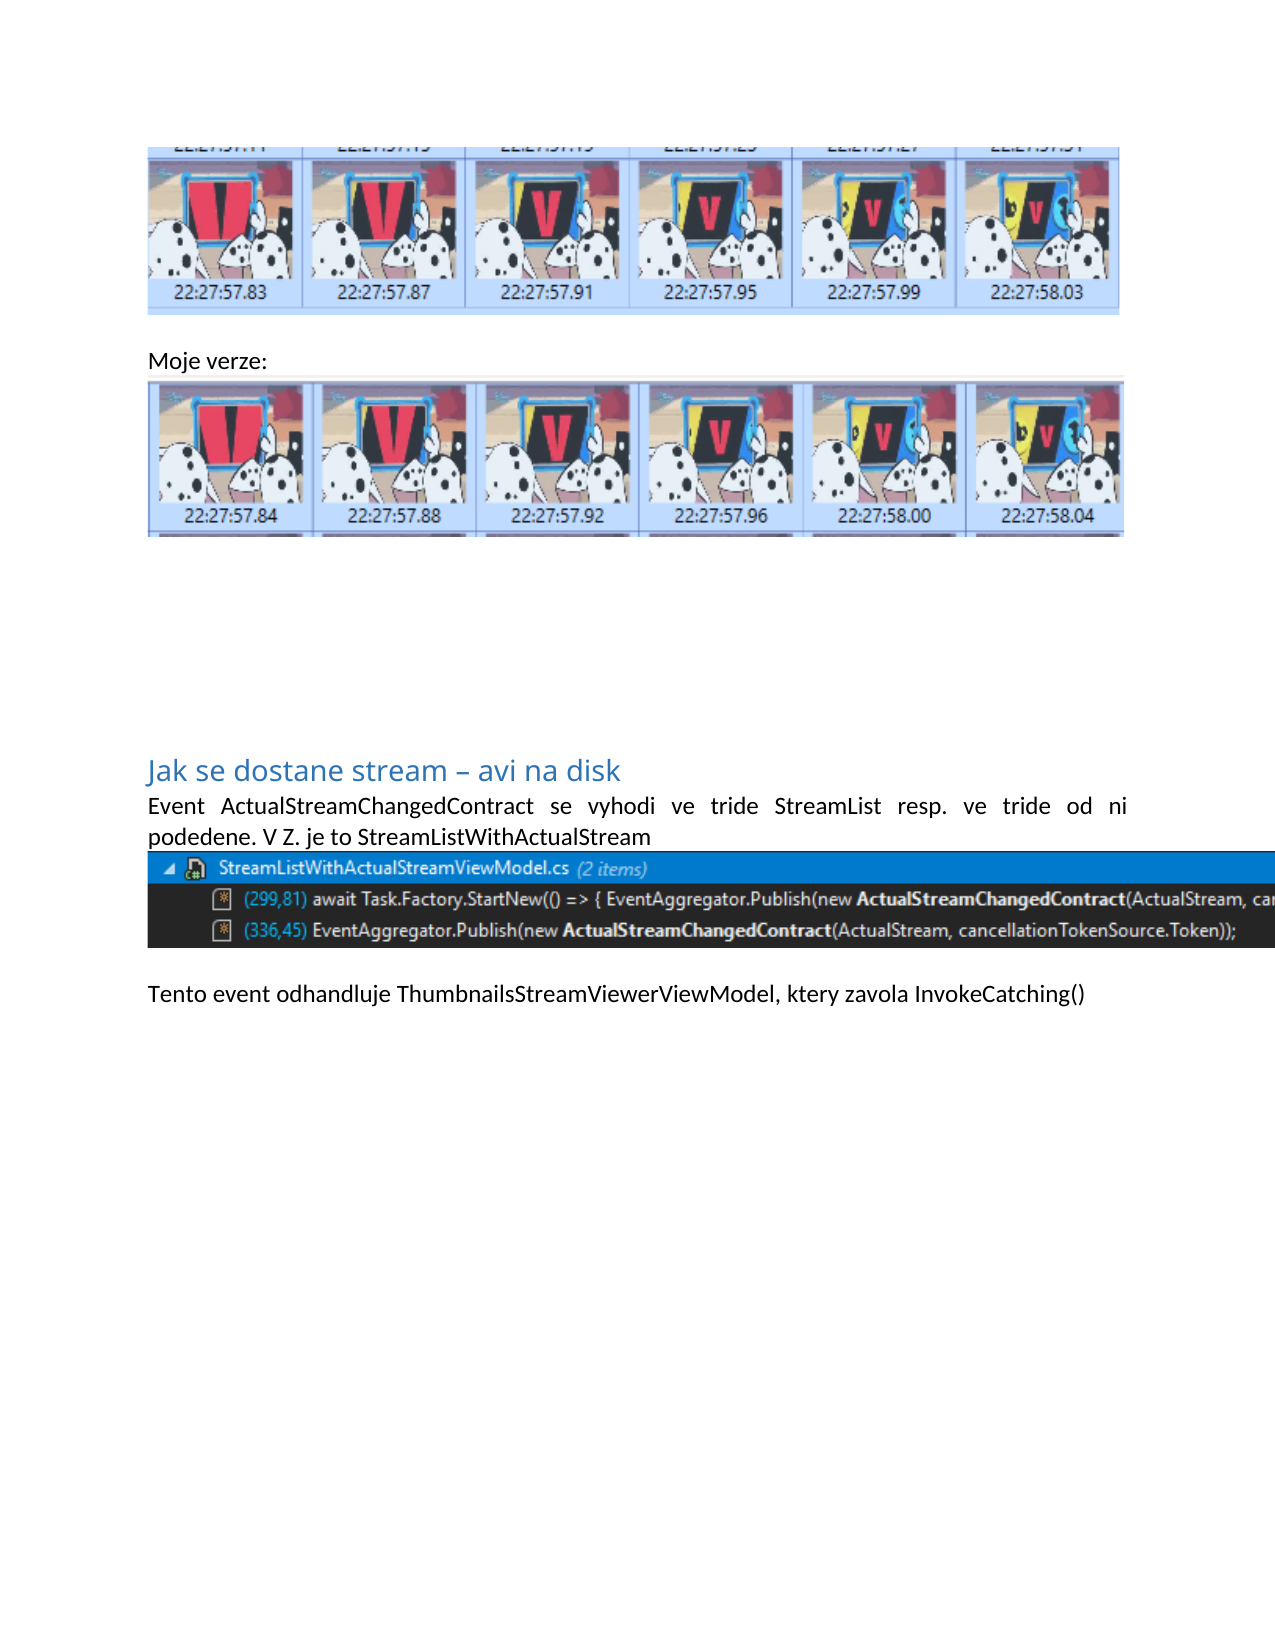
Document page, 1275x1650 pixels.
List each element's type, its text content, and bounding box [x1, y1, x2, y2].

picture [147, 375, 1125, 537]
text Event ActualStreamChangedContract se vyhodi ve tride StreamList resp. ve tride od ni podedene. V Z. je to StreamListWithActualStream [148, 790, 1127, 851]
picture [147, 851, 1275, 948]
picture [147, 147, 1120, 315]
text Moje verze: [148, 345, 1127, 376]
subtitle Jak se dostane stream – avi na disk [148, 750, 1127, 790]
text Tento event odhandluje ThumbnailsStreamViewerViewModel, ktery zavola InvokeCatching() [148, 978, 1127, 1009]
